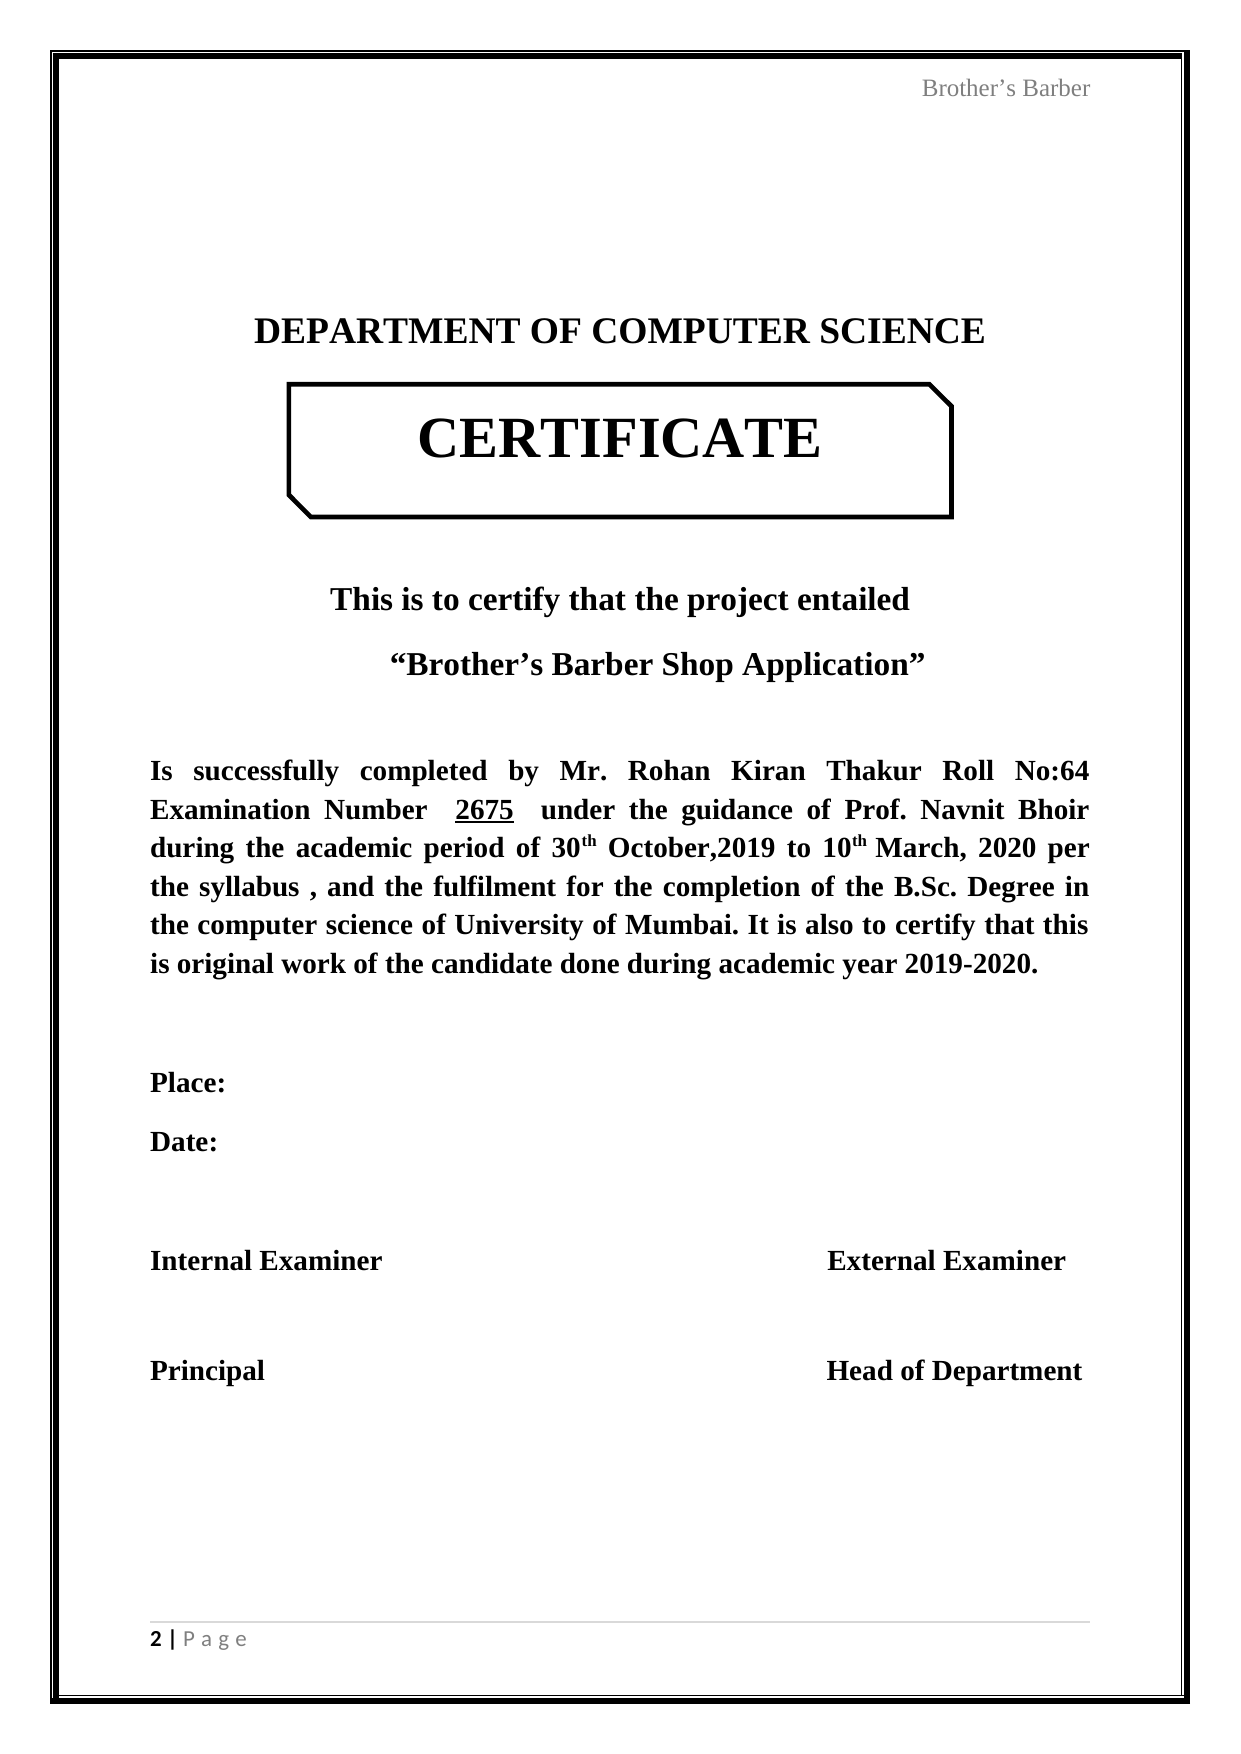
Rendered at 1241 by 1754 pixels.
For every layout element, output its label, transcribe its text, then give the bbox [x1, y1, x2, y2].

text DEPARTMENT OF COMPUTER SCIENCE [150, 309, 1090, 352]
text “Brother’s Barber Shop Application” [225, 644, 1090, 683]
text Date: [150, 1124, 1090, 1158]
text Internal Examiner External Examiner [150, 1243, 1090, 1276]
text Is successfully completed by Mr. Rohan Kiran Thakur Roll No:64 Examination Number 2675 under the guidance of Prof. Navnit Bhoir during the academic period of 30th October,2019 to 10th March, 2020 per the syllabus , and the fulfilment for the completion of the B.Sc. Degree in the computer science of University of Mumbai. It is also to certify that this is original work of the candidate done during academic year 2019-2020. [150, 753, 1090, 979]
text This is to certify that the project entailed [150, 579, 1090, 618]
text Principal Head of Department [150, 1353, 1090, 1386]
text Place: [150, 1065, 1090, 1098]
